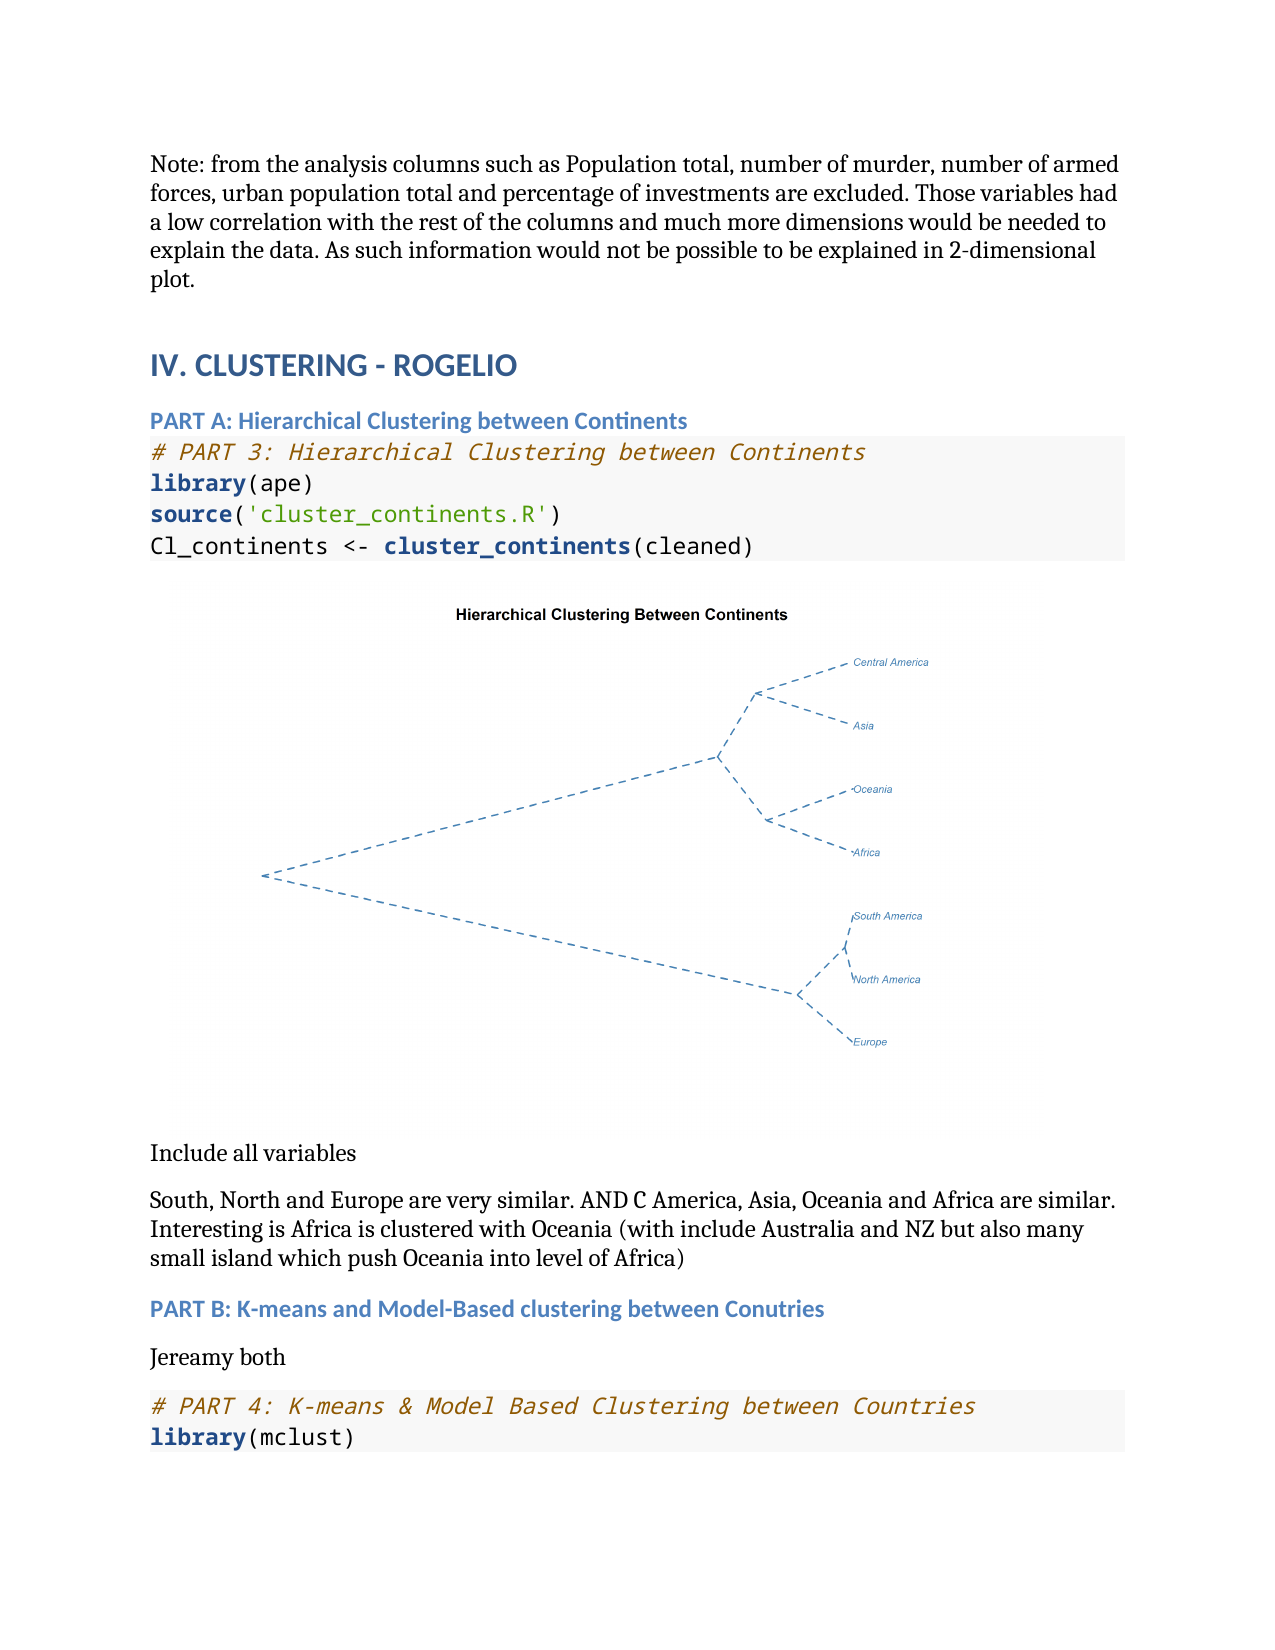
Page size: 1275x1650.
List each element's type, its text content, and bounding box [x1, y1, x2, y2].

subtitle PART B: K-means and Model-Based clustering between Conutries [150, 1293, 1125, 1324]
text Jereamy both [150, 1342, 1125, 1371]
text Note: from the analysis columns such as Population total, number of murder, number of armed forces, urban population total and percentage of investments are excluded. Those variables had a low correlation with the rest of the columns and much more dimensions would be needed to explain the data. As such information would not be possible to be explained in 2-dimensional plot. [150, 150, 1125, 294]
subtitle IV. CLUSTERING - ROGELIO [150, 344, 1125, 384]
text # PART 3: Hierarchical Clustering between Continents library(ape) source('cluster_continents.R') Cl_continents <- cluster_continents(cleaned) [150, 436, 1125, 561]
subtitle PART A: Hierarchical Clustering between Continents [150, 405, 1125, 436]
picture [168, 581, 1044, 1139]
text South, North and Europe are very similar. AND C America, Asia, Oceania and Africa are similar. Interesting is Africa is clustered with Oceania (with include Australia and NZ but also many small island which push Oceania into level of Africa) [150, 1186, 1125, 1272]
